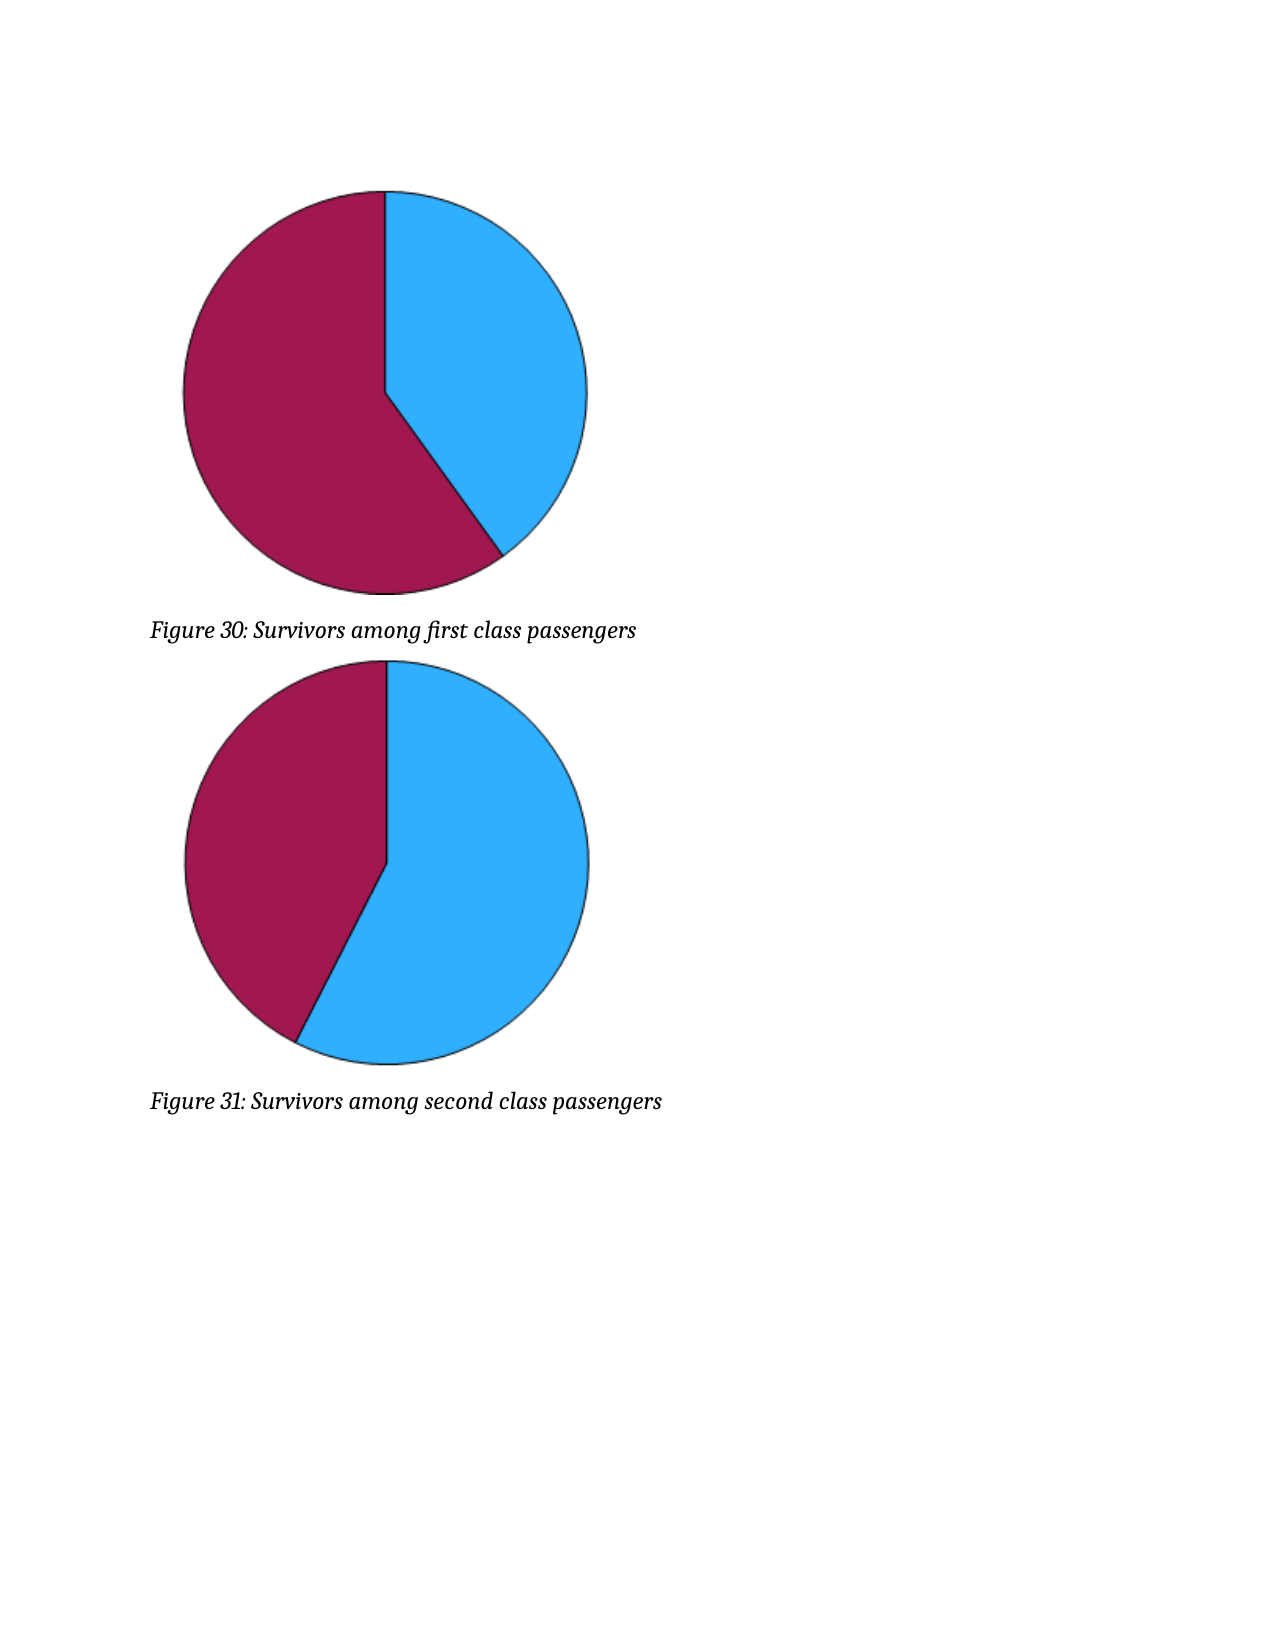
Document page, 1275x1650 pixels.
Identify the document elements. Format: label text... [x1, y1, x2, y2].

picture [168, 657, 604, 1067]
table_header Figure 30: Survivors among first class passengers [139, 186, 1114, 657]
picture [168, 185, 596, 595]
table_header Figure 31: Survivors among second class passengers [139, 657, 1114, 1128]
